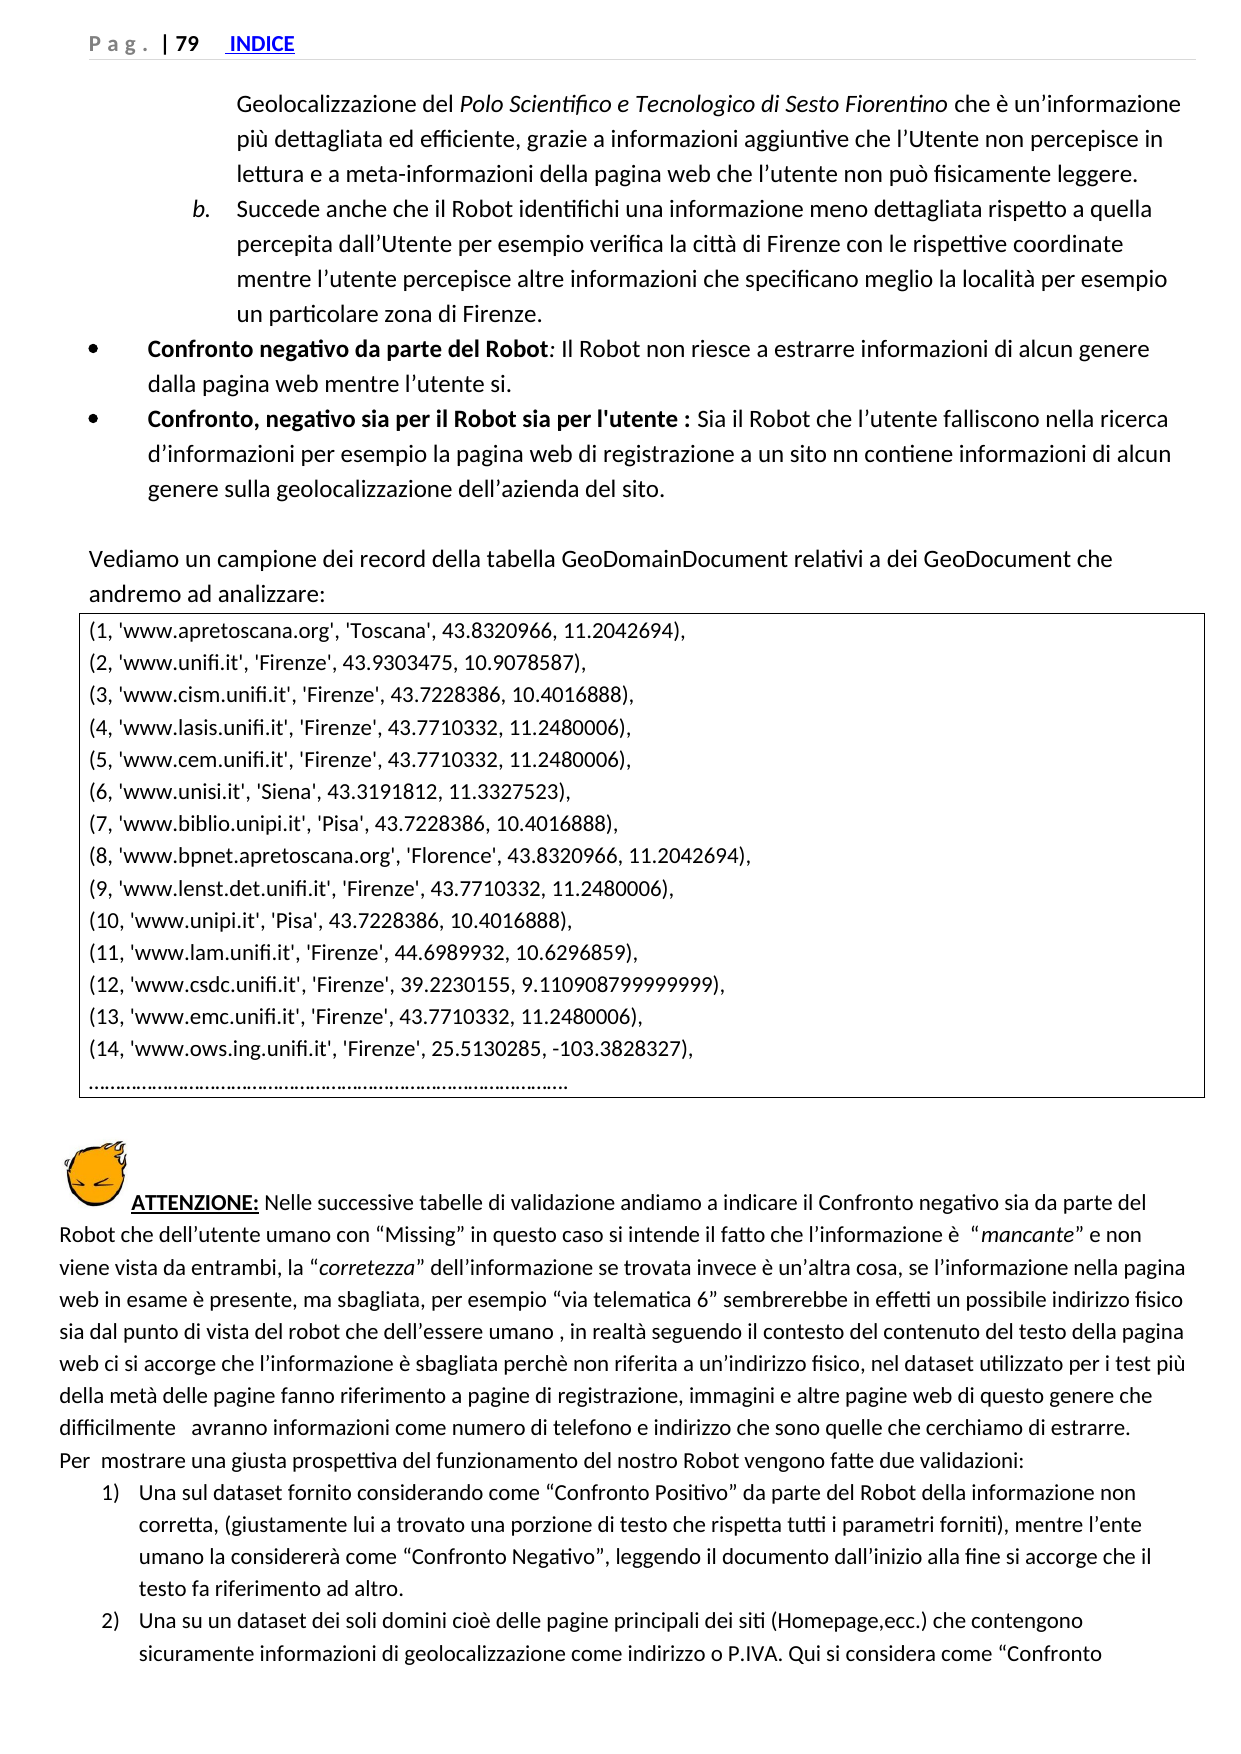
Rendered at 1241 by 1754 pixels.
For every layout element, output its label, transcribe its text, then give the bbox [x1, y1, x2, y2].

text (10, 'www.unipi.it', 'Pisa', 43.7228386, 10.4016888), [80, 903, 1204, 934]
text Vediamo un campione dei record della tabella GeoDomainDocument relativi a dei GeoDocument che andremo ad analizzare: [89, 543, 1196, 608]
list Una sul dataset fornito considerando come “Confronto Positivo” da parte del Robot della informazione non corretta, (giustamente lui a trovato una porzione di testo che rispetta tutti i parametri forniti), mentre l’ente umano la considererà come “Confronto Negativo”, leggendo il documento dall’inizio alla fine si accorge che il testo fa riferimento ad altro. [101, 1478, 1196, 1602]
list Succede anche che il Robot identifichi una informazione meno dettagliata rispetto a quella percepita dall’Utente per esempio verifica la città di Firenze con le rispettive coordinate mentre l’utente percepisce altre informazioni che specificano meglio la località per esempio un particolare zona di Firenze. [192, 193, 1196, 328]
text (8, 'www.bpnet.apretoscana.org', 'Florence', 43.8320966, 11.2042694), [80, 838, 1204, 869]
text (2, 'www.unifi.it', 'Firenze', 43.9303475, 10.9078587), [80, 645, 1204, 676]
text ATTENZIONE: Nelle successive tabelle di validazione andiamo a indicare il Confronto negativo sia da parte del Robot che dell’utente umano con “Missing” in questo caso si intende il fatto che l’informazione è “mancante” e non viene vista da entrambi, la “corretezza” dell’informazione se trovata invece è un’altra cosa, se l’informazione nella pagina web in esame è presente, ma sbagliata, per esempio “via telematica 6” sembrerebbe in effetti un possibile indirizzo fisico sia dal punto di vista del robot che dell’essere umano , in realtà seguendo il contesto del contenuto del testo della pagina web ci si accorge che l’informazione è sbagliata perchè non riferita a un’indirizzo fisico, nel dataset utilizzato per i test più della metà delle pagine fanno riferimento a pagine di registrazione, immagini e altre pagine web di questo genere che difficilmente avranno informazioni come numero di telefono e indirizzo che sono quelle che cerchiamo di estrarre. [59, 1137, 1196, 1442]
picture [59, 1137, 131, 1211]
list Confronto negativo da parte del Robot: Il Robot non riesce a estrarre informazioni di alcun genere dalla pagina web mentre l’utente si. [89, 333, 1196, 398]
text (1, 'www.apretoscana.org', 'Toscana', 43.8320966, 11.2042694), [80, 614, 1204, 644]
text (5, 'www.cem.unifi.it', 'Firenze', 43.7710332, 11.2480006), [80, 742, 1204, 773]
text (14, 'www.ows.ing.unifi.it', 'Firenze', 25.5130285, -103.3828327), [80, 1031, 1204, 1063]
text (13, 'www.emc.unifi.it', 'Firenze', 43.7710332, 11.2480006), [80, 999, 1204, 1030]
text ………………………………………………………………………………. [80, 1064, 1204, 1097]
text (7, 'www.biblio.unipi.it', 'Pisa', 43.7228386, 10.4016888), [80, 806, 1204, 837]
text (6, 'www.unisi.it', 'Siena', 43.3191812, 11.3327523), [80, 774, 1204, 805]
list Confronto, negativo sia per il Robot sia per l'utente : Sia il Robot che l’utente falliscono nella ricerca d’informazioni per esempio la pagina web di registrazione a un sito nn contiene informazioni di alcun genere sulla geolocalizzazione dell’azienda del sito. [89, 403, 1196, 503]
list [192, 88, 1196, 188]
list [101, 1607, 1196, 1667]
text Per mostrare una giusta prospettiva del funzionamento del nostro Robot vengono fatte due validazioni: [59, 1446, 1196, 1474]
text (3, 'www.cism.unifi.it', 'Firenze', 43.7228386, 10.4016888), [80, 677, 1204, 708]
text (4, 'www.lasis.unifi.it', 'Firenze', 43.7710332, 11.2480006), [80, 709, 1204, 741]
text (9, 'www.lenst.det.unifi.it', 'Firenze', 43.7710332, 11.2480006), [80, 871, 1204, 902]
text (11, 'www.lam.unifi.it', 'Firenze', 44.6989932, 10.6296859), [80, 935, 1204, 966]
text (12, 'www.csdc.unifi.it', 'Firenze', 39.2230155, 9.110908799999999), [80, 967, 1204, 998]
